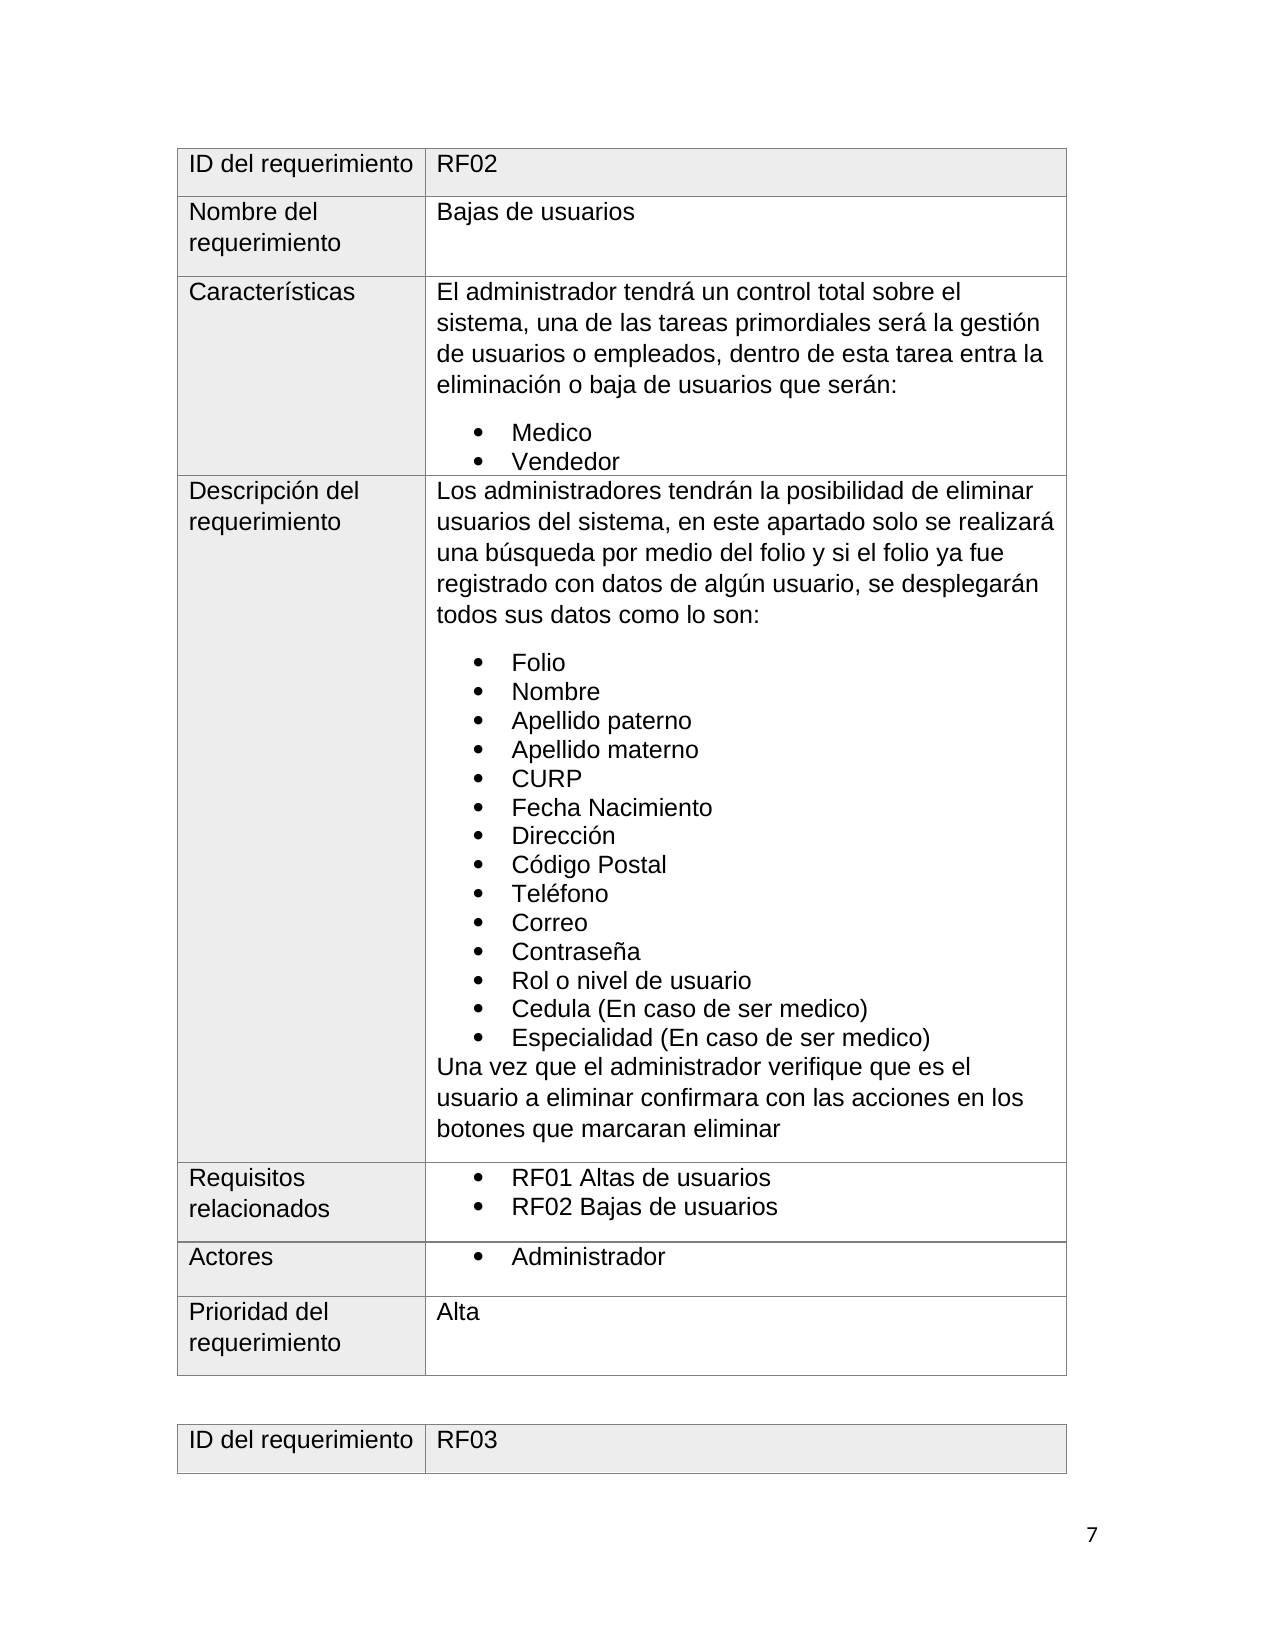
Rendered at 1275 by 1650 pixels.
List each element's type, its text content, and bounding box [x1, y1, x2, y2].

table_cell RF01 Altas de usuarios RF02 Bajas de usuarios [426, 1163, 1066, 1241]
table_cell Características [178, 277, 425, 475]
table_header ID del requerimiento [178, 1425, 425, 1472]
table_cell Nombre del requerimiento [178, 197, 425, 276]
table_header RF02 [426, 149, 1066, 196]
table_cell Alta [426, 1297, 1066, 1375]
table_cell Descripción del requerimiento [178, 476, 425, 1162]
table_cell Administrador [426, 1243, 1066, 1296]
table_header RF03 [426, 1425, 1066, 1472]
table_header ID del requerimiento [178, 149, 425, 196]
table_cell Prioridad del requerimiento [178, 1297, 425, 1375]
table_cell El administrador tendrá un control total sobre el sistema, una de las tareas primordiales será la gestión de usuarios o empleados, dentro de esta tarea entra la eliminación o baja de usuarios que serán: Medico Vendedor [426, 277, 1066, 475]
table_cell Los administradores tendrán la posibilidad de eliminar usuarios del sistema, en este apartado solo se realizará una búsqueda por medio del folio y si el folio ya fue registrado con datos de algún usuario, se desplegarán todos sus datos como lo son: Folio Nombre Apellido paterno Apellido materno CURP Fecha Nacimiento Dirección Código Postal Teléfono Correo Contraseña Rol o nivel de usuario Cedula (En caso de ser medico) Especialidad (En caso de ser medico) Una vez que el administrador verifique que es el usuario a eliminar confirmara con las acciones en los botones que marcaran eliminar [426, 476, 1066, 1162]
table_cell Actores [178, 1243, 425, 1296]
table_cell Bajas de usuarios [426, 197, 1066, 276]
table_cell Requisitos relacionados [178, 1163, 425, 1241]
